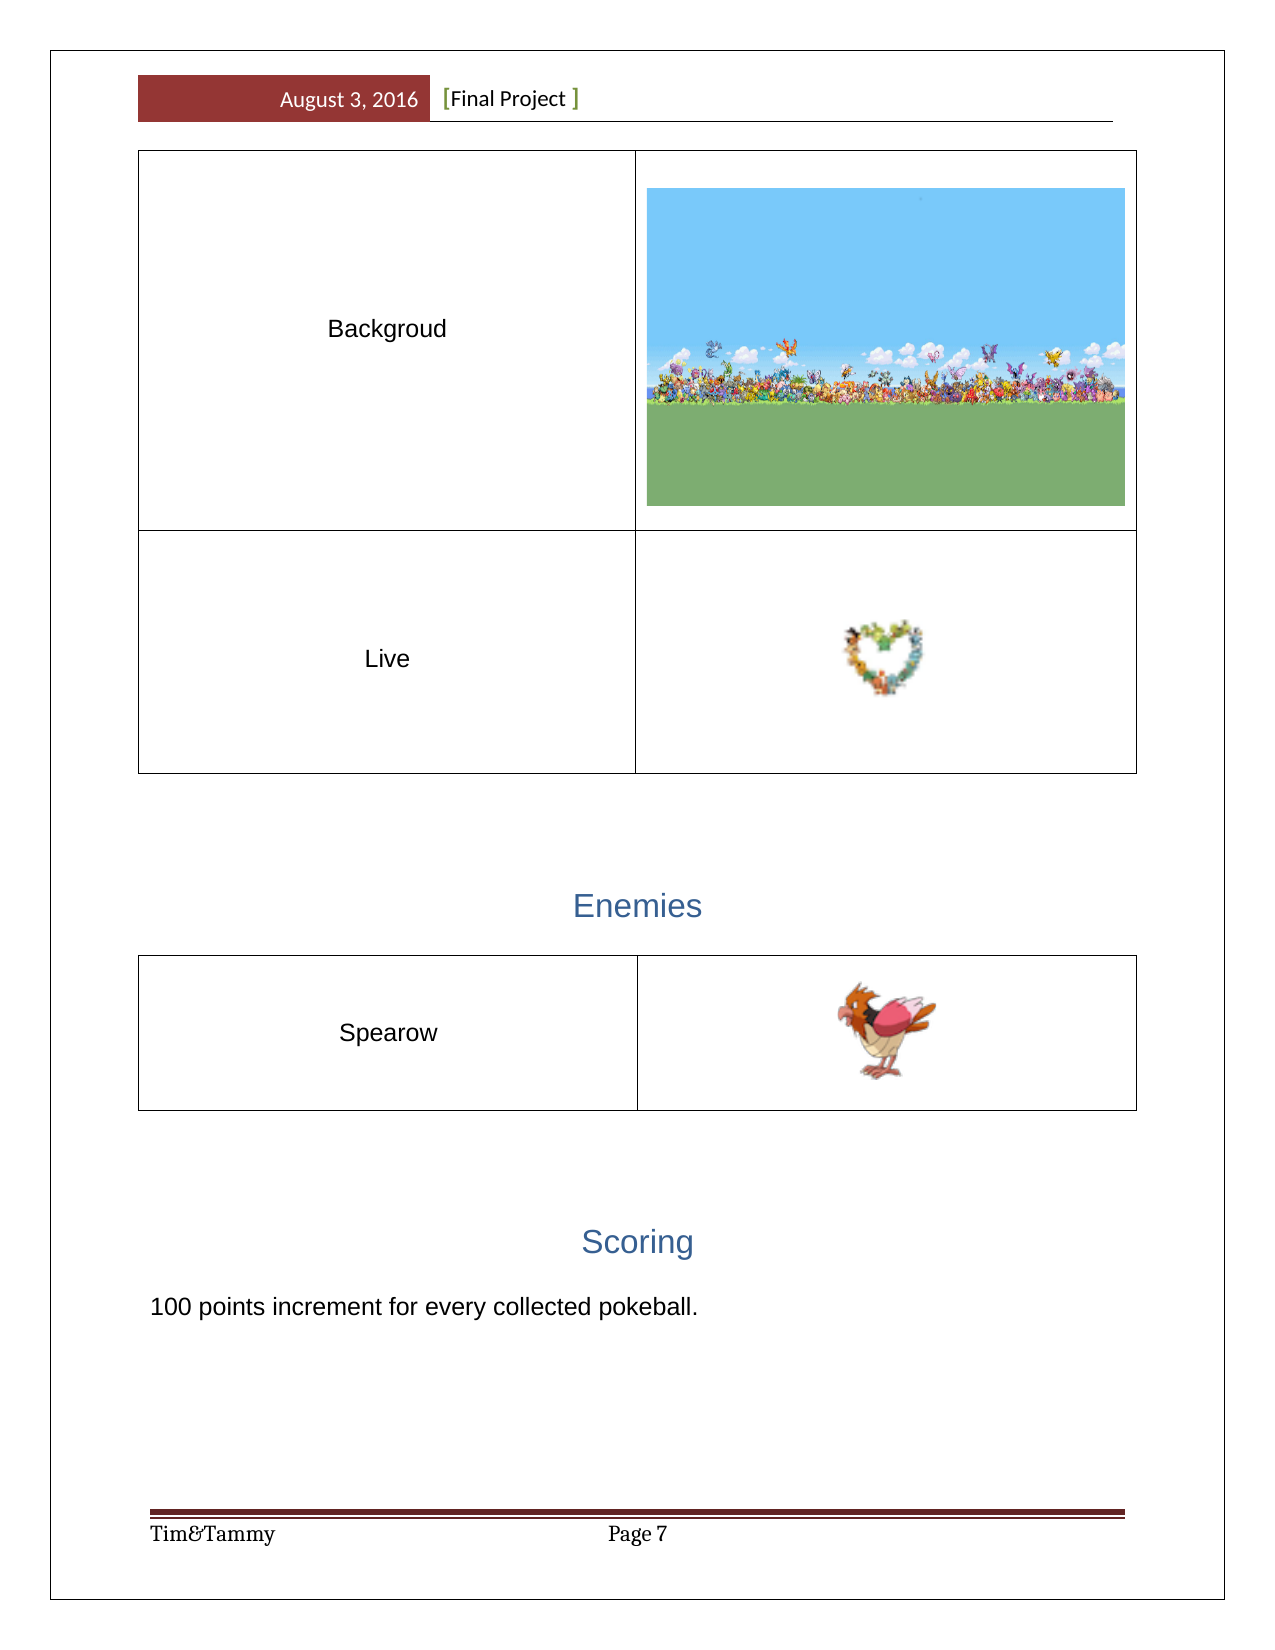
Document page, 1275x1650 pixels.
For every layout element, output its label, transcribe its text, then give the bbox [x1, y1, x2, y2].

table_cell [636, 151, 1136, 530]
picture [840, 618, 931, 700]
text 100 points increment for every collected pokeball. [150, 1292, 1125, 1320]
table_cell Live [139, 531, 635, 773]
picture [837, 980, 937, 1080]
subtitle Scoring [150, 1222, 1125, 1261]
table_header [638, 956, 1136, 1109]
table_cell Backgroud [139, 151, 635, 530]
table_header Spearow [139, 956, 637, 1109]
picture [646, 188, 1125, 506]
table_cell [636, 531, 1136, 773]
subtitle Enemies [150, 886, 1125, 924]
